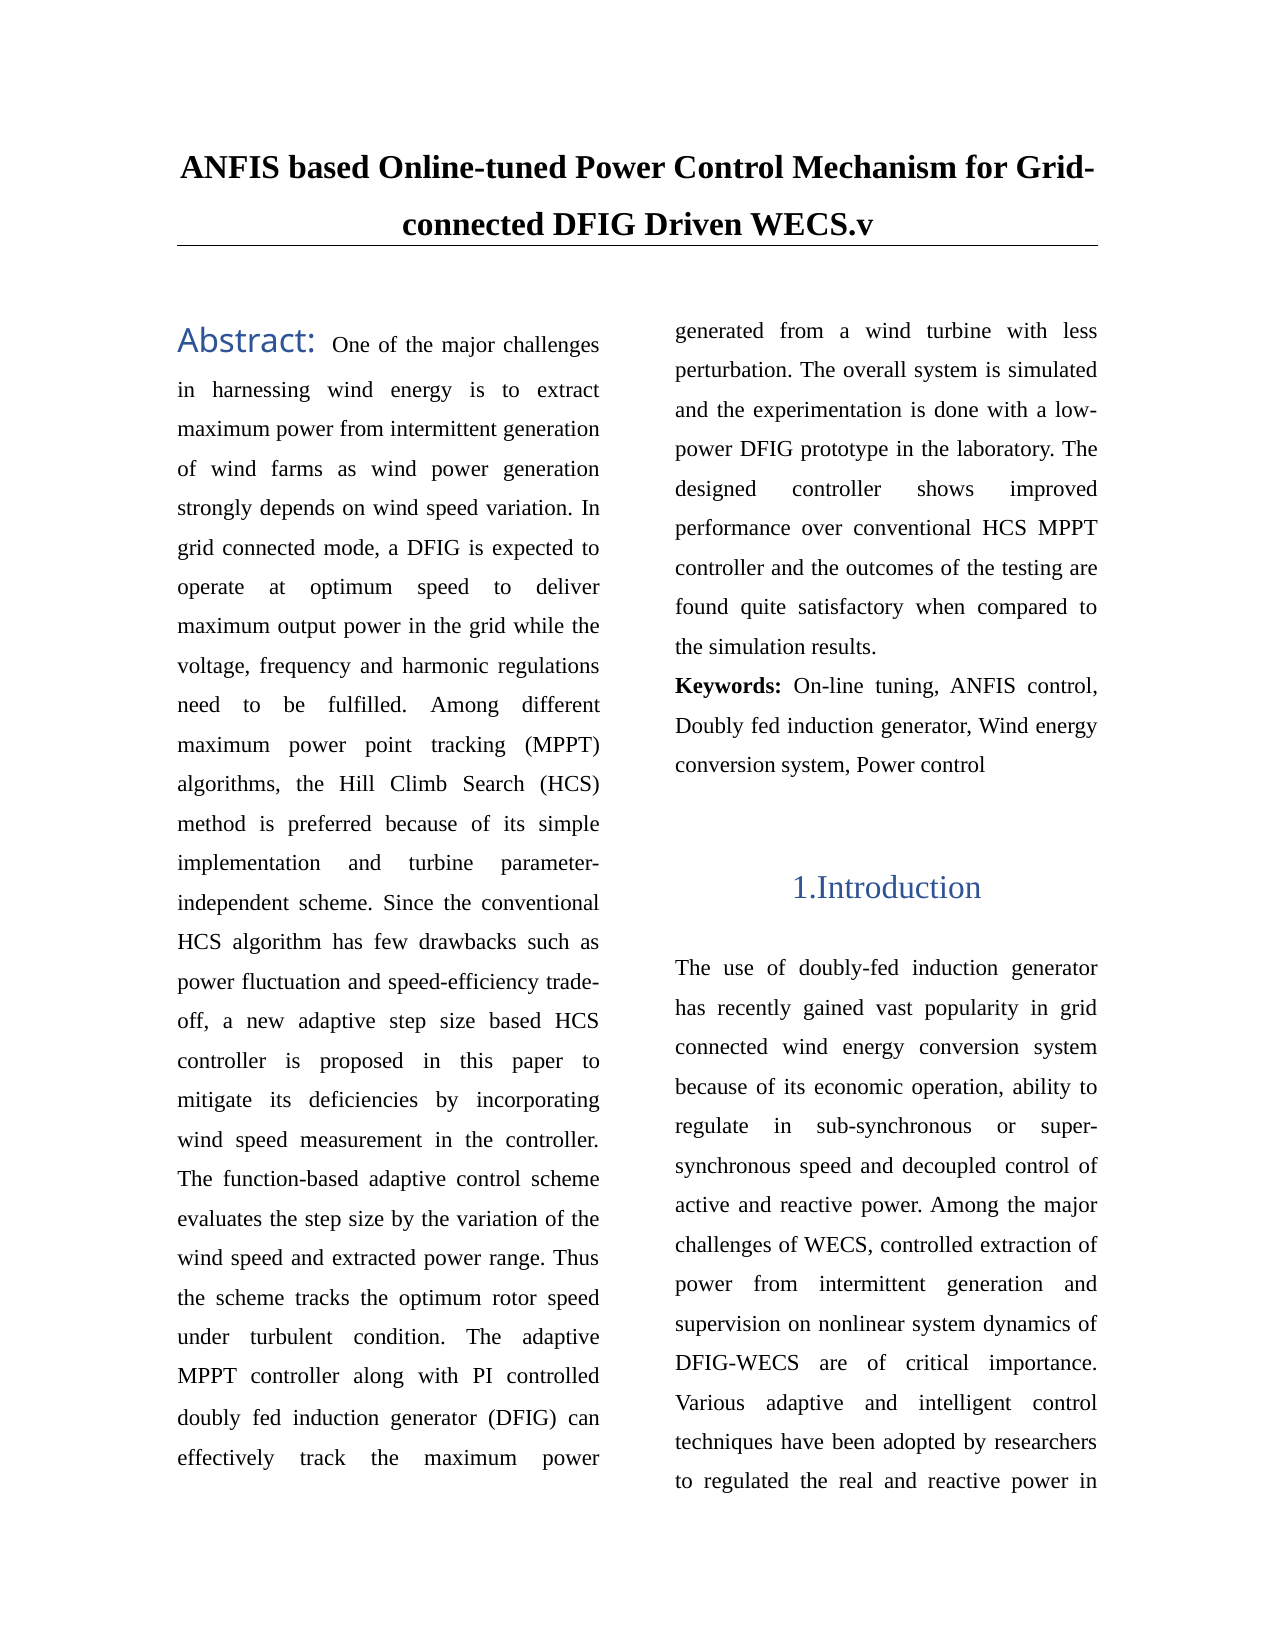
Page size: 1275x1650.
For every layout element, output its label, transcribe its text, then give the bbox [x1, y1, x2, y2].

text Abstract: One of the major challenges in harnessing wind energy is to extract maximum power from intermittent generation of wind farms as wind power generation strongly depends on wind speed variation. In grid connected mode, a DFIG is expected to operate at optimum speed to deliver maximum output power in the grid while the voltage, frequency and harmonic regulations need to be fulfilled. Among different maximum power point tracking (MPPT) algorithms, the Hill Climb Search (HCS) method is preferred because of its simple implementation and turbine parameter-independent scheme. Since the conventional HCS algorithm has few drawbacks such as power fluctuation and speed-efficiency trade-off, a new adaptive step size based HCS controller is proposed in this paper to mitigate its deficiencies by incorporating wind speed measurement in the controller. The function-based adaptive control scheme evaluates the step size by the variation of the wind speed and extracted power range. Thus the scheme tracks the optimum rotor speed under turbulent condition. The adaptive MPPT controller along with PI controlled doubly fed induction generator (DFIG) can effectively track the maximum power generated from a wind turbine with less perturbation. The overall system is simulated and the experimentation is done with a low-power DFIG prototype in the laboratory. The designed controller shows improved performance over conventional HCS MPPT controller and the outcomes of the testing are found quite satisfactory when compared to the simulation results. [177, 317, 600, 1470]
text Keywords: On-line tuning, ANFIS control, Doubly fed induction generator, Wind energy conversion system, Power control [675, 672, 1098, 778]
subtitle 1.Introduction [675, 868, 1098, 906]
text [675, 954, 1098, 1494]
text Abstract: One of the major challenges in harnessing wind energy is to extract maximum power from intermittent generation of wind farms as wind power generation strongly depends on wind speed variation. In grid connected mode, a DFIG is expected to operate at optimum speed to deliver maximum output power in the grid while the voltage, frequency and harmonic regulations need to be fulfilled. Among different maximum power point tracking (MPPT) algorithms, the Hill Climb Search (HCS) method is preferred because of its simple implementation and turbine parameter-independent scheme. Since the conventional HCS algorithm has few drawbacks such as power fluctuation and speed-efficiency trade-off, a new adaptive step size based HCS controller is proposed in this paper to mitigate its deficiencies by incorporating wind speed measurement in the controller. The function-based adaptive control scheme evaluates the step size by the variation of the wind speed and extracted power range. Thus the scheme tracks the optimum rotor speed under turbulent condition. The adaptive MPPT controller along with PI controlled doubly fed induction generator (DFIG) can effectively track the maximum power generated from a wind turbine with less perturbation. The overall system is simulated and the experimentation is done with a low-power DFIG prototype in the laboratory. The designed controller shows improved performance over conventional HCS MPPT controller and the outcomes of the testing are found quite satisfactory when compared to the simulation results. [675, 317, 1098, 659]
text ANFIS based Online-tuned Power Control Mechanism for Grid-connected DFIG Driven WECS.v [177, 147, 1098, 245]
